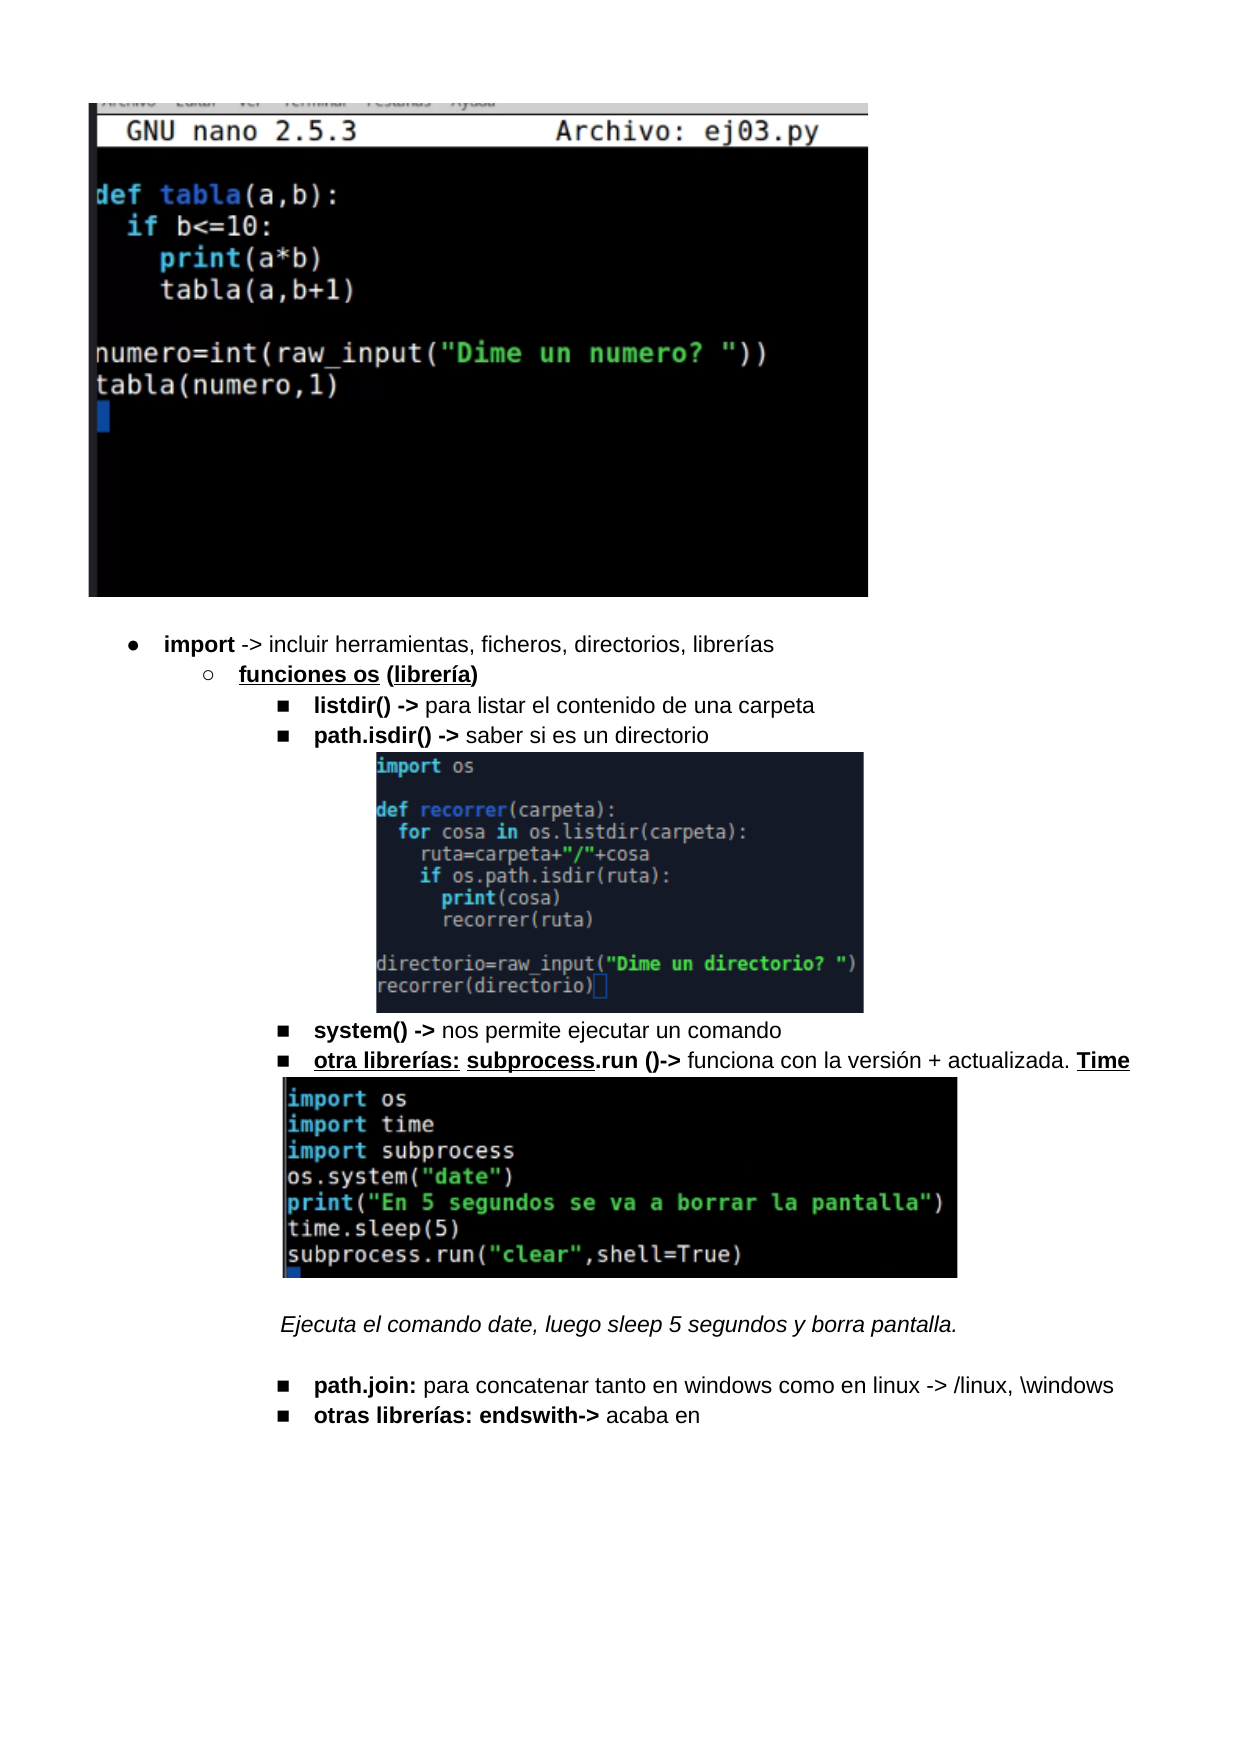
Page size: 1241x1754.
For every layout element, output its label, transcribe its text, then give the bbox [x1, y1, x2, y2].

text Ejecuta el comando date, luego sleep 5 segundos y borra pantalla. [88, 1311, 1152, 1338]
list path.join: para concatenar tanto en windows como en linux -> /linux, \windows [276, 1372, 1152, 1398]
picture [88, 103, 869, 597]
list otras librerías: endswith-> acaba en [276, 1402, 1152, 1428]
list otra librerías: subprocess.run ()-> funciona con la versión + actualizada. Time [276, 1047, 1152, 1073]
list path.isdir() -> saber si es un directorio [276, 722, 1152, 748]
list listdir() -> para listar el contenido de una carpeta [276, 692, 1152, 718]
picture [376, 752, 864, 1013]
picture [282, 1077, 958, 1278]
list import -> incluir herramientas, ficheros, directorios, librerías [126, 631, 1152, 657]
list funciones os (librería) [201, 661, 1152, 688]
list system() -> nos permite ejecutar un comando [276, 1017, 1152, 1043]
